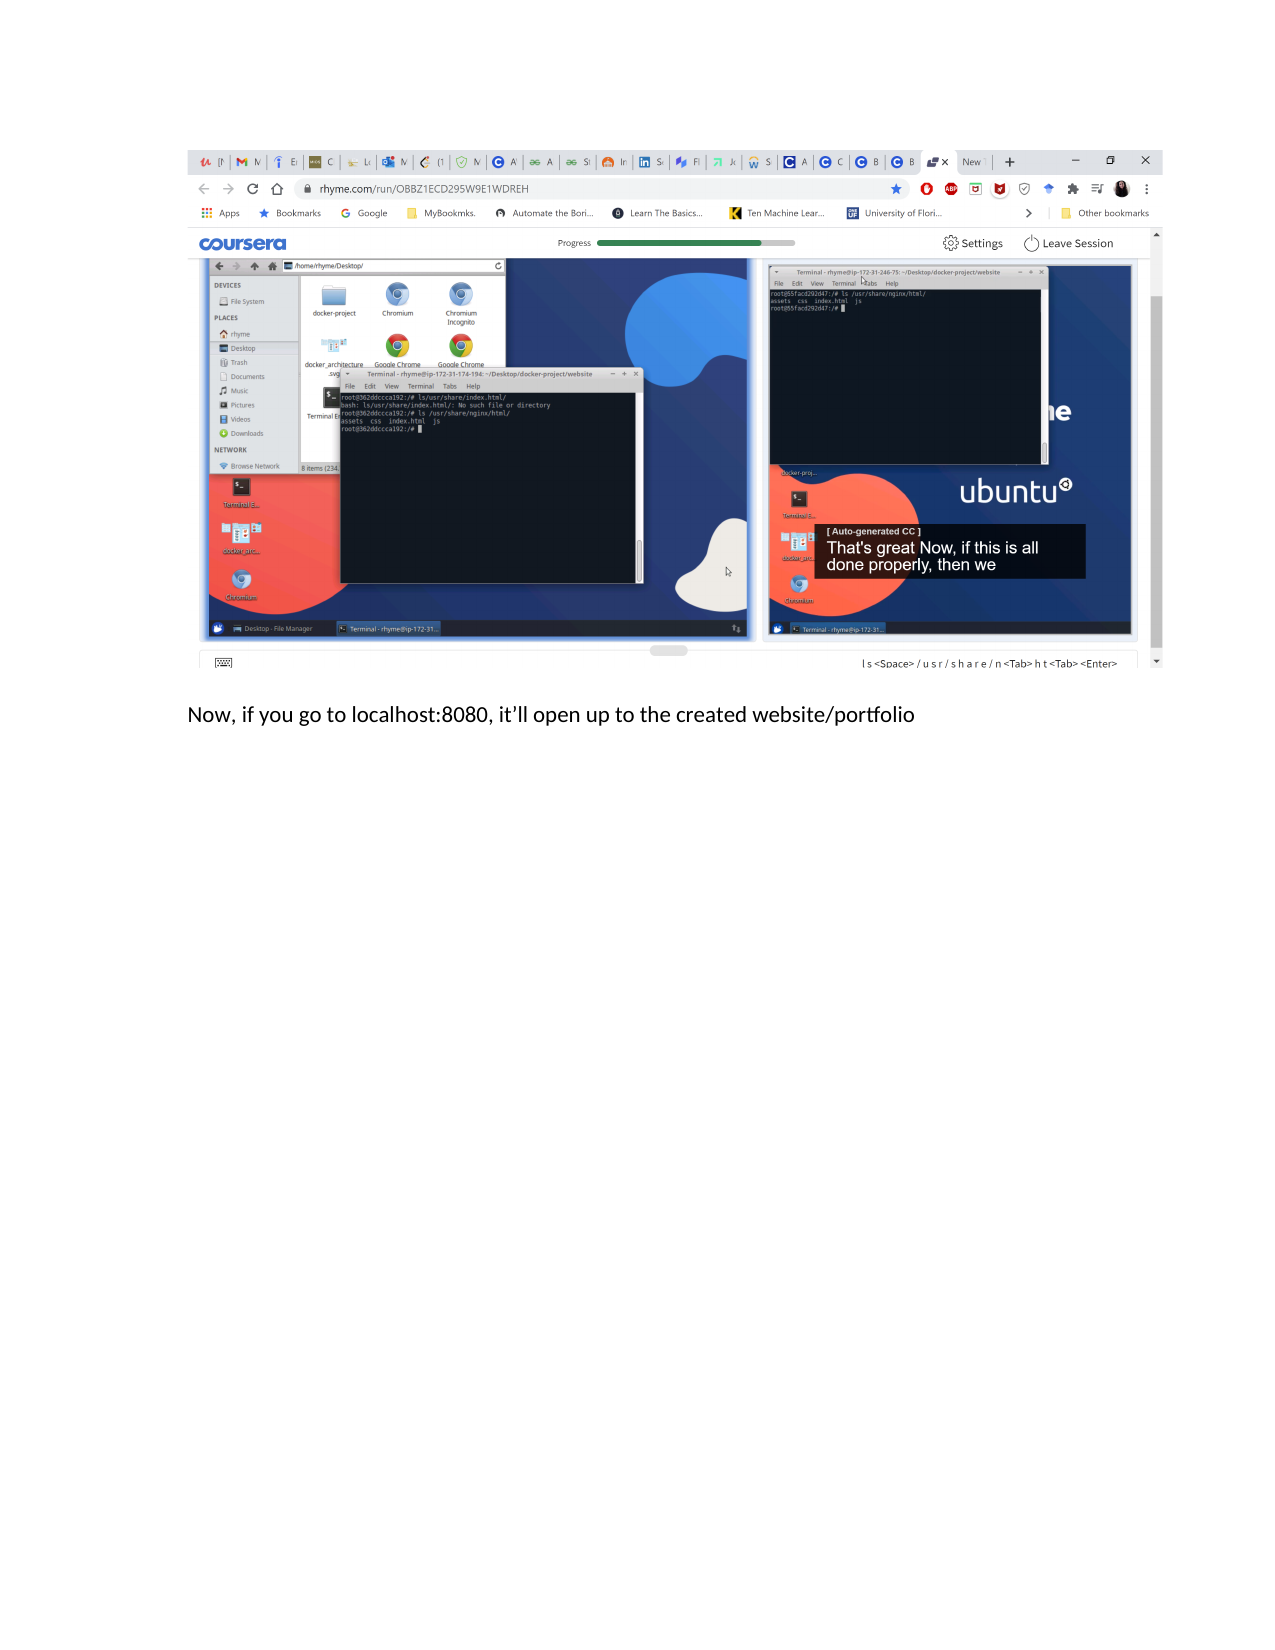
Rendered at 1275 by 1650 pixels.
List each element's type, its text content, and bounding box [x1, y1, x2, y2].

picture [187, 150, 1163, 668]
list Now, if you go to localhost:8080, it’ll open up to the created website/portfolio [187, 700, 1125, 728]
